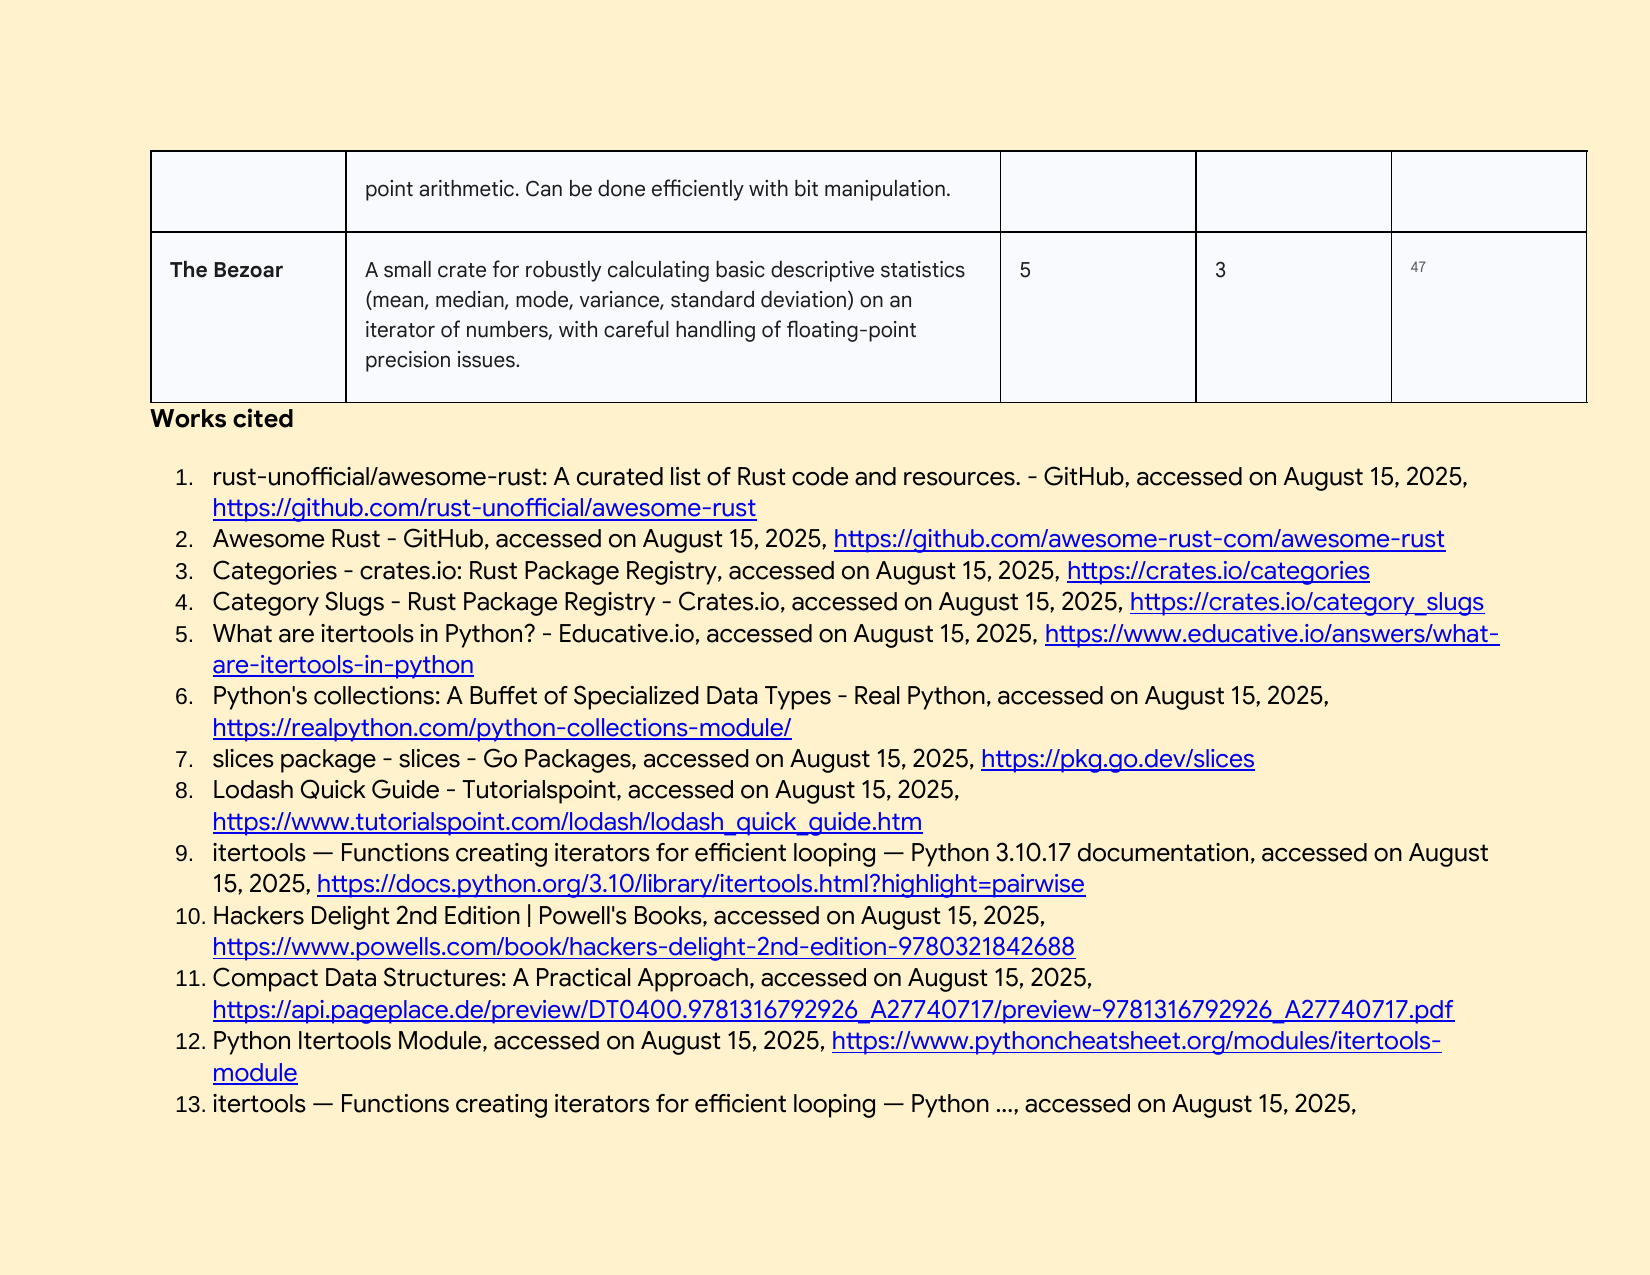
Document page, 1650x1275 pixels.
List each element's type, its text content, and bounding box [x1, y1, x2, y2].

table_cell 3 [1001, 152, 1195, 231]
table_cell A small crate for robustly calculating basic descriptive statistics (mean, median, mode, variance, standard deviation) on an iterator of numbers, with careful handling of floating-point precision issues. [347, 233, 1000, 402]
table_cell 5 [1001, 233, 1195, 402]
list Awesome Rust - GitHub, accessed on August 15, 2025, https://github.com/awesome-rust-com/awesome-rust [175, 524, 1500, 555]
list Compact Data Structures: A Practical Approach, accessed on August 15, 2025, https://api.pageplace.de/preview/DT0400.9781316792926_A27740717/preview-9781316792926_A27740717.pdf [175, 963, 1500, 1025]
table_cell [152, 152, 345, 231]
list Categories - crates.io: Rust Package Registry, accessed on August 15, 2025, https://crates.io/categories [175, 555, 1500, 586]
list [175, 1088, 1500, 1119]
subtitle Works cited [150, 403, 1500, 434]
list Python Itertools Module, accessed on August 15, 2025, https://www.pythoncheatsheet.org/modules/itertools-module [175, 1025, 1500, 1088]
table_cell 5 [1197, 152, 1391, 231]
list slices package - slices - Go Packages, accessed on August 15, 2025, https://pkg.go.dev/slices [175, 743, 1500, 774]
list Python's collections: A Buffet of Specialized Data Types - Real Python, accessed on August 15, 2025, https://realpython.com/python-collections-module/ [175, 681, 1500, 743]
table_cell 23 [1392, 152, 1586, 231]
table_cell 47 [1392, 233, 1586, 402]
list Category Slugs - Rust Package Registry - Crates.io, accessed on August 15, 2025, https://crates.io/category_slugs [175, 586, 1500, 618]
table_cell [347, 152, 1000, 231]
list Lodash Quick Guide - Tutorialspoint, accessed on August 15, 2025, https://www.tutorialspoint.com/lodash/lodash_quick_guide.htm [175, 774, 1500, 837]
table_cell The Bezoar [152, 233, 345, 402]
list rust-unofficial/awesome-rust: A curated list of Rust code and resources. - GitHub, accessed on August 15, 2025, https://github.com/rust-unofficial/awesome-rust [175, 461, 1500, 524]
list itertools — Functions creating iterators for efficient looping — Python 3.10.17 documentation, accessed on August 15, 2025, https://docs.python.org/3.10/library/itertools.html?highlight=pairwise [175, 837, 1500, 900]
list What are itertools in Python? - Educative.io, accessed on August 15, 2025, https://www.educative.io/answers/what-are-itertools-in-python [175, 618, 1500, 681]
list Hackers Delight 2nd Edition | Powell's Books, accessed on August 15, 2025, https://www.powells.com/book/hackers-delight-2nd-edition-9780321842688 [175, 900, 1500, 963]
table_cell 3 [1197, 233, 1391, 402]
